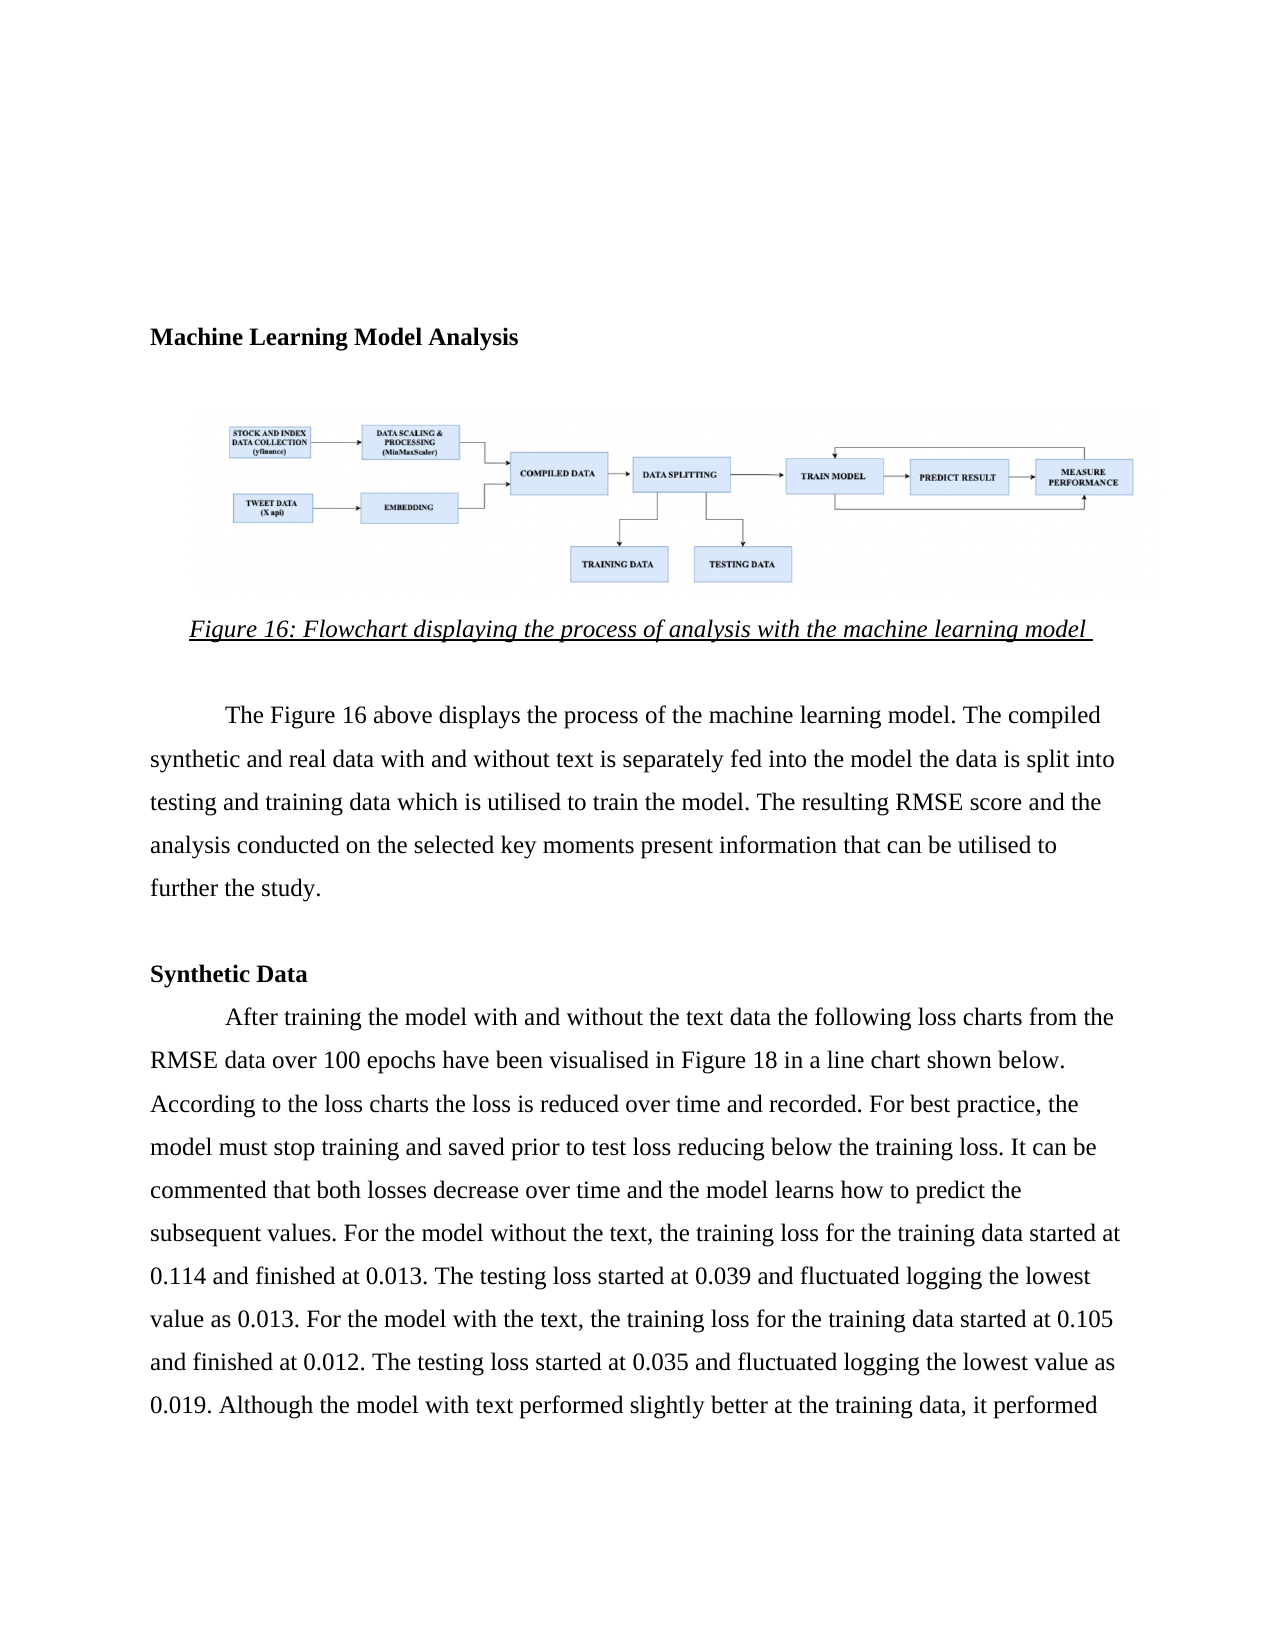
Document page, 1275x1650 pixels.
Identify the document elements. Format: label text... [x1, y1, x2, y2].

picture [187, 408, 1163, 598]
text The Figure 16 above displays the process of the machine learning model. The compiled synthetic and real data with and without text is separately fed into the model the data is split into testing and training data which is utilised to train the model. The resulting RMSE score and the analysis conducted on the selected key moments present information that can be utilised to further the study. [150, 701, 1125, 902]
text Figure 16: Flowchart displaying the process of analysis with the machine learning model [150, 614, 1125, 643]
text Machine Learning Model Analysis [150, 322, 1125, 351]
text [150, 1002, 1125, 1419]
text Synthetic Data [150, 959, 1125, 988]
